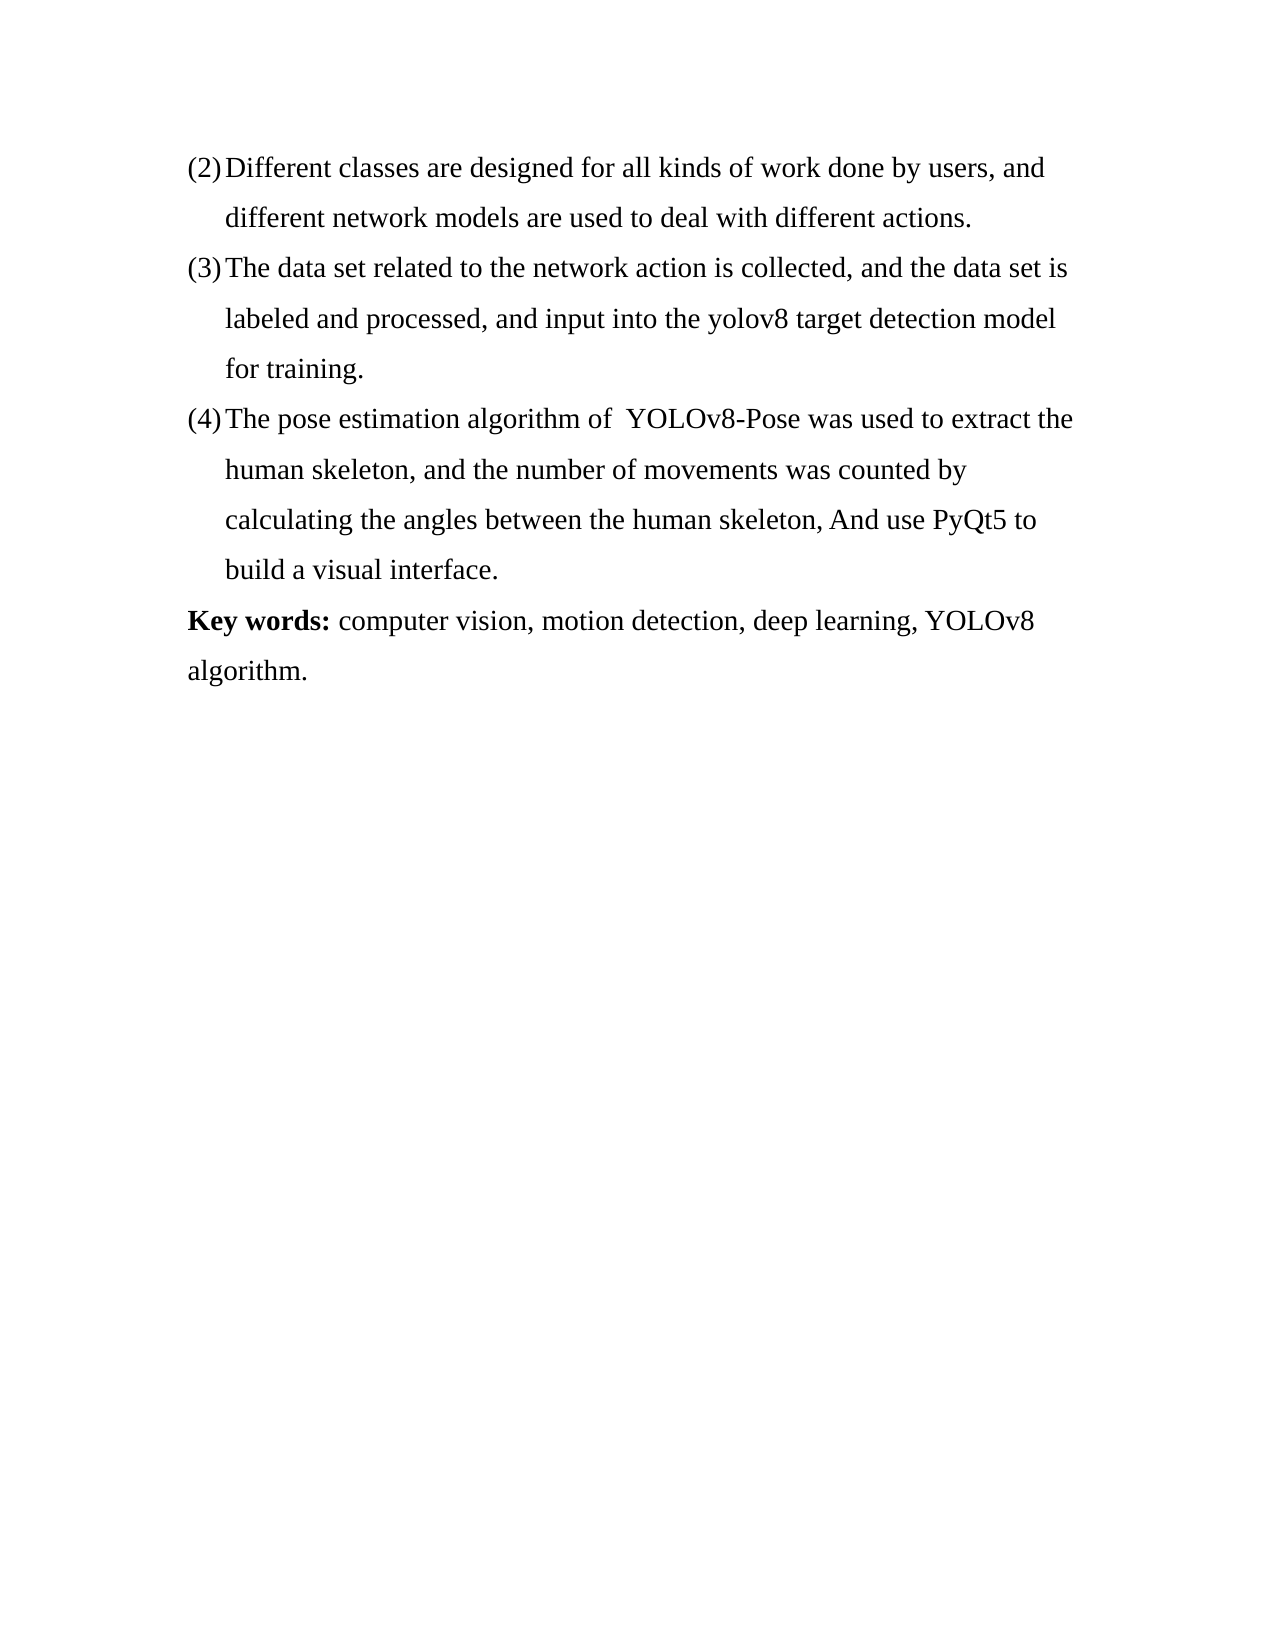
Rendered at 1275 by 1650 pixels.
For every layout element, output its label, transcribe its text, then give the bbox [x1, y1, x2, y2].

list The pose estimation algorithm of YOLOv8-Pose was used to extract the human skeleton, and the number of movements was counted by calculating the angles between the human skeleton, And use PyQt5 to build a visual interface. [187, 402, 1087, 586]
list The data set related to the network action is collected, and the data set is labeled and processed, and input into the yolov8 target detection model for training. [187, 251, 1087, 385]
text Key words: computer vision, motion detection, deep learning, YOLOv8 algorithm. [187, 603, 1087, 687]
list Different classes are designed for all kinds of work done by users, and different network models are used to deal with different actions. [187, 150, 1087, 234]
